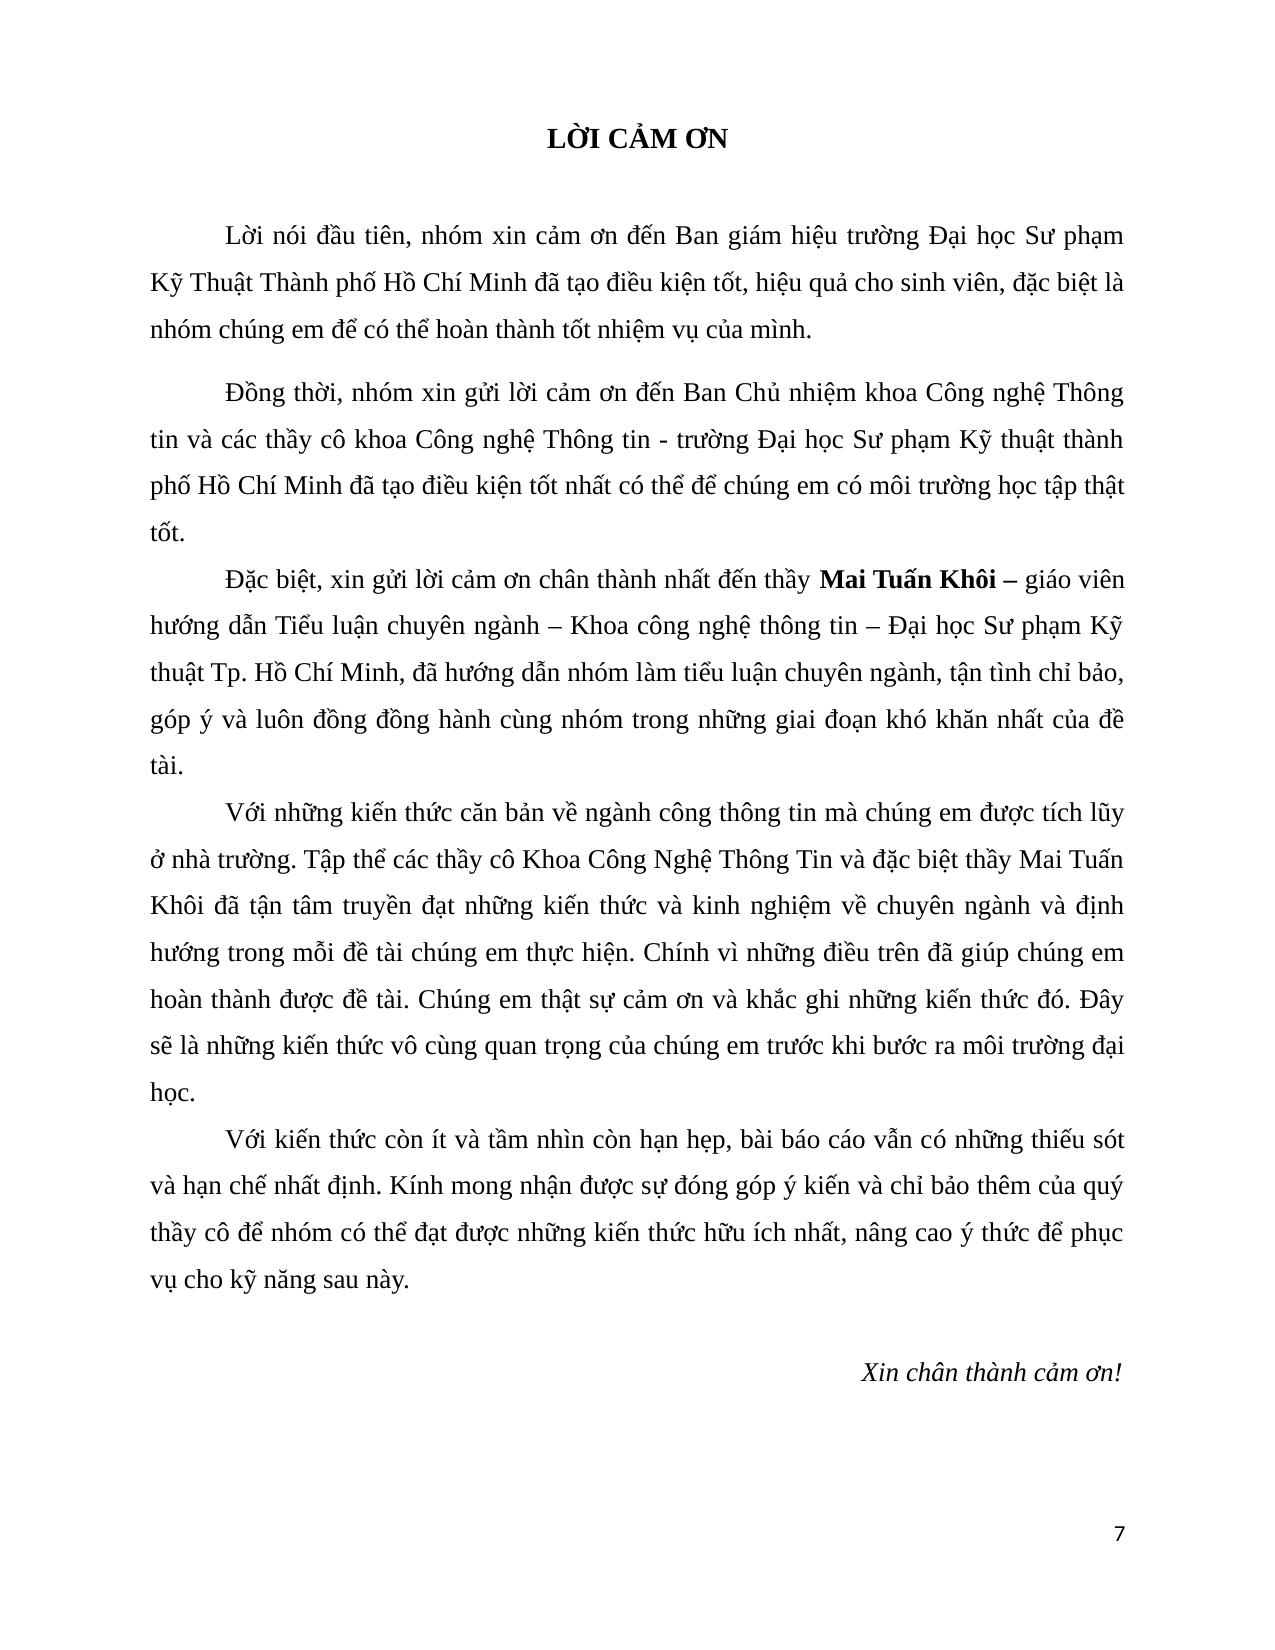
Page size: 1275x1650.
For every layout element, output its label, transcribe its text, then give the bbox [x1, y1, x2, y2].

text Đồng thời, nhóm xin gửi lời cảm ơn đến Ban Chủ nhiệm khoa Công nghệ Thông tin và các thầy cô khoa Công nghệ Thông tin - trường Đại học Sư phạm Kỹ thuật thành phố Hồ Chí Minh đã tạo điều kiện tốt nhất có thể để chúng em có môi trường học tập thật tốt. [150, 376, 1125, 547]
text Với kiến thức còn ít và tầm nhìn còn hạn hẹp, bài báo cáo vẫn có những thiếu sót và hạn chế nhất định. Kính mong nhận được sự đóng góp ý kiến và chỉ bảo thêm của quý thầy cô để nhóm có thể đạt được những kiến thức hữu ích nhất, nâng cao ý thức để phục vụ cho kỹ năng sau này. [150, 1123, 1125, 1294]
text Đặc biệt, xin gửi lời cảm ơn chân thành nhất đến thầy Mai Tuấn Khôi – giáo viên hướng dẫn Tiểu luận chuyên ngành – Khoa công nghệ thông tin – Đại học Sư phạm Kỹ thuật Tp. Hồ Chí Minh, đã hướng dẫn nhóm làm tiểu luận chuyên ngành, tận tình chỉ bảo, góp ý và luôn đồng đồng hành cùng nhóm trong những giai đoạn khó khăn nhất của đề tài. [150, 563, 1125, 781]
text LỜI CẢM ƠN [150, 121, 1125, 155]
text Với những kiến thức căn bản về ngành công thông tin mà chúng em được tích lũy ở nhà trường. Tập thể các thầy cô Khoa Công Nghệ Thông Tin và đặc biệt thầy Mai Tuấn Khôi đã tận tâm truyền đạt những kiến thức và kinh nghiệm về chuyên ngành và định hướng trong mỗi đề tài chúng em thực hiện. Chính vì những điều trên đã giúp chúng em hoàn thành được đề tài. Chúng em thật sự cảm ơn và khắc ghi những kiến thức đó. Đây sẽ là những kiến thức vô cùng quan trọng của chúng em trước khi bước ra môi trường đại học. [150, 796, 1125, 1107]
text Xin chân thành cảm ơn! [150, 1356, 1125, 1387]
text Lời nói đầu tiên, nhóm xin cảm ơn đến Ban giám hiệu trường Đại học Sư phạm Kỹ Thuật Thành phố Hồ Chí Minh đã tạo điều kiện tốt, hiệu quả cho sinh viên, đặc biệt là nhóm chúng em để có thể hoàn thành tốt nhiệm vụ của mình. [150, 219, 1125, 344]
